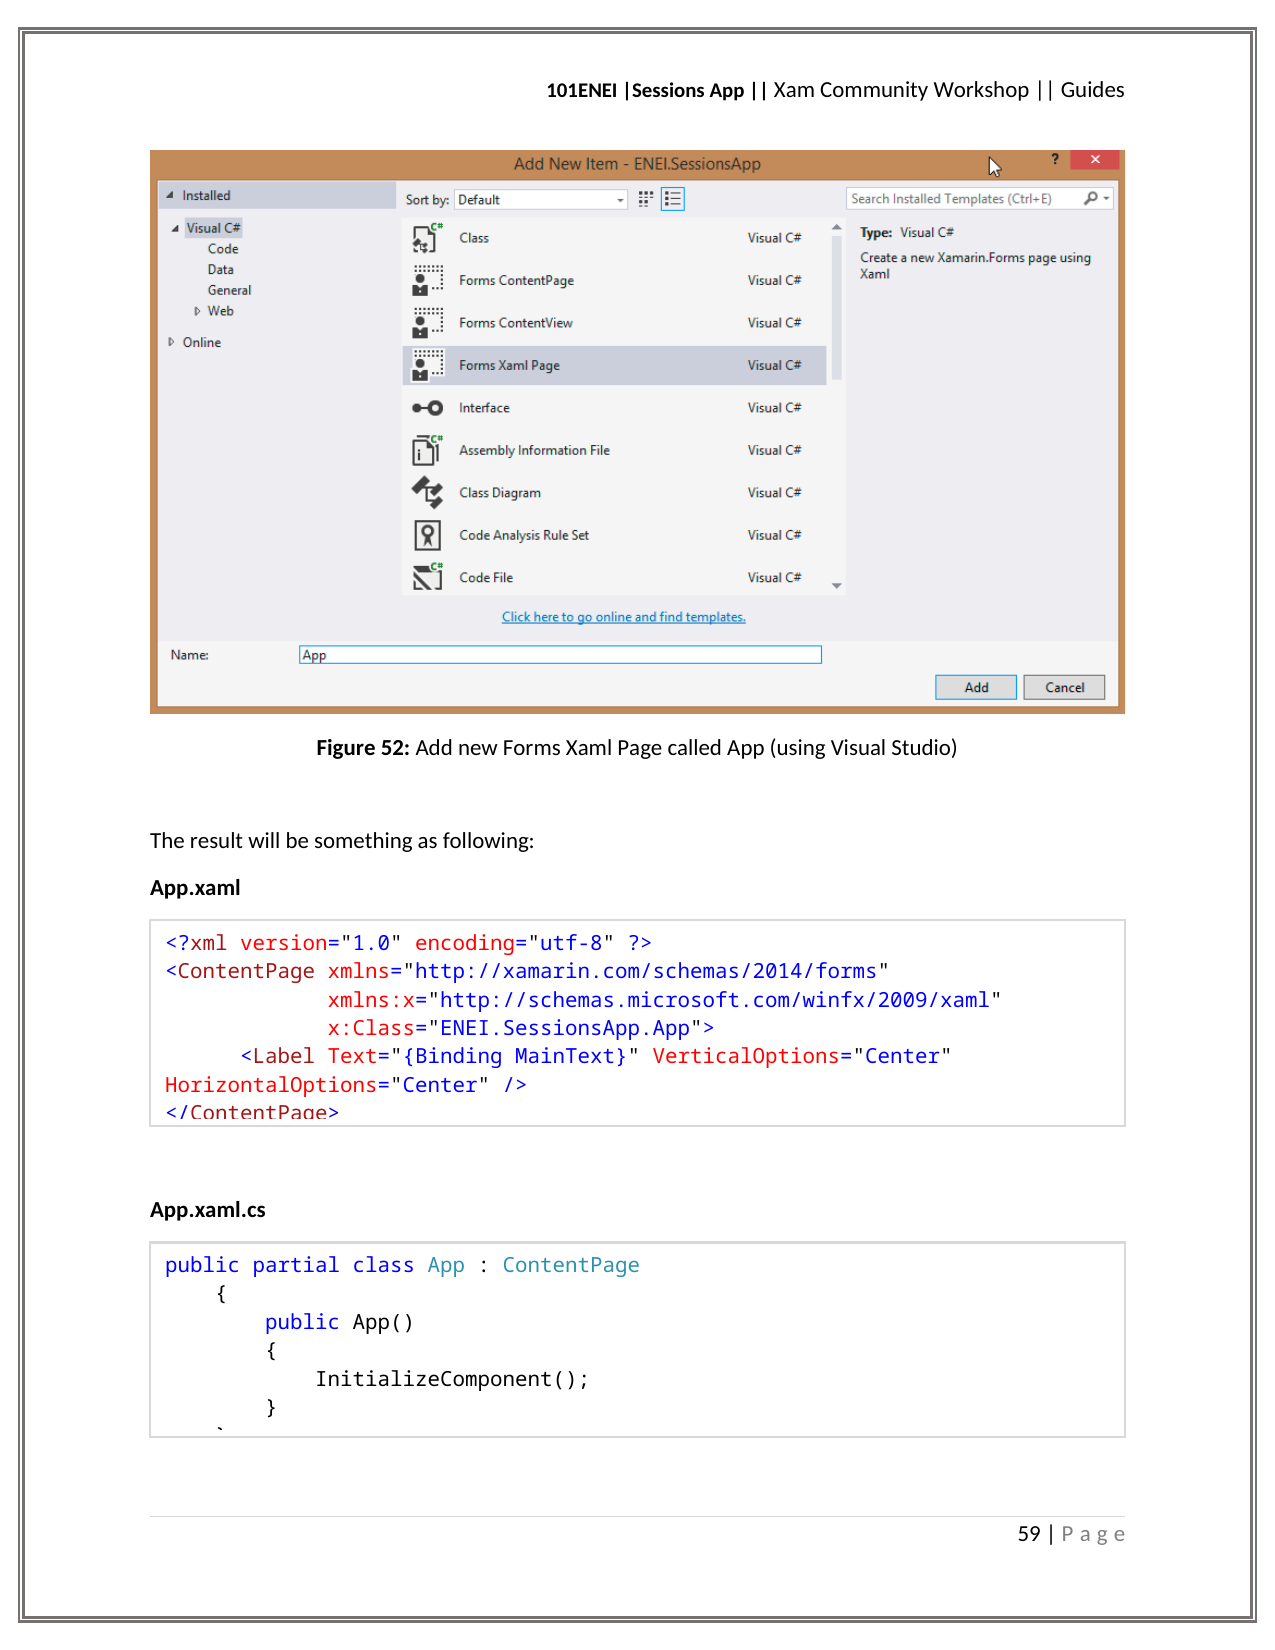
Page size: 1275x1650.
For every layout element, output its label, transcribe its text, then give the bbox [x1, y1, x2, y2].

text App.xaml [150, 873, 1125, 902]
text Figure 52: Add new Forms Xaml Page called App (using Visual Studio) [150, 733, 1125, 761]
text The result will be something as following: [150, 827, 1125, 855]
picture [150, 150, 1125, 714]
text App.xaml.cs [150, 1196, 1125, 1224]
